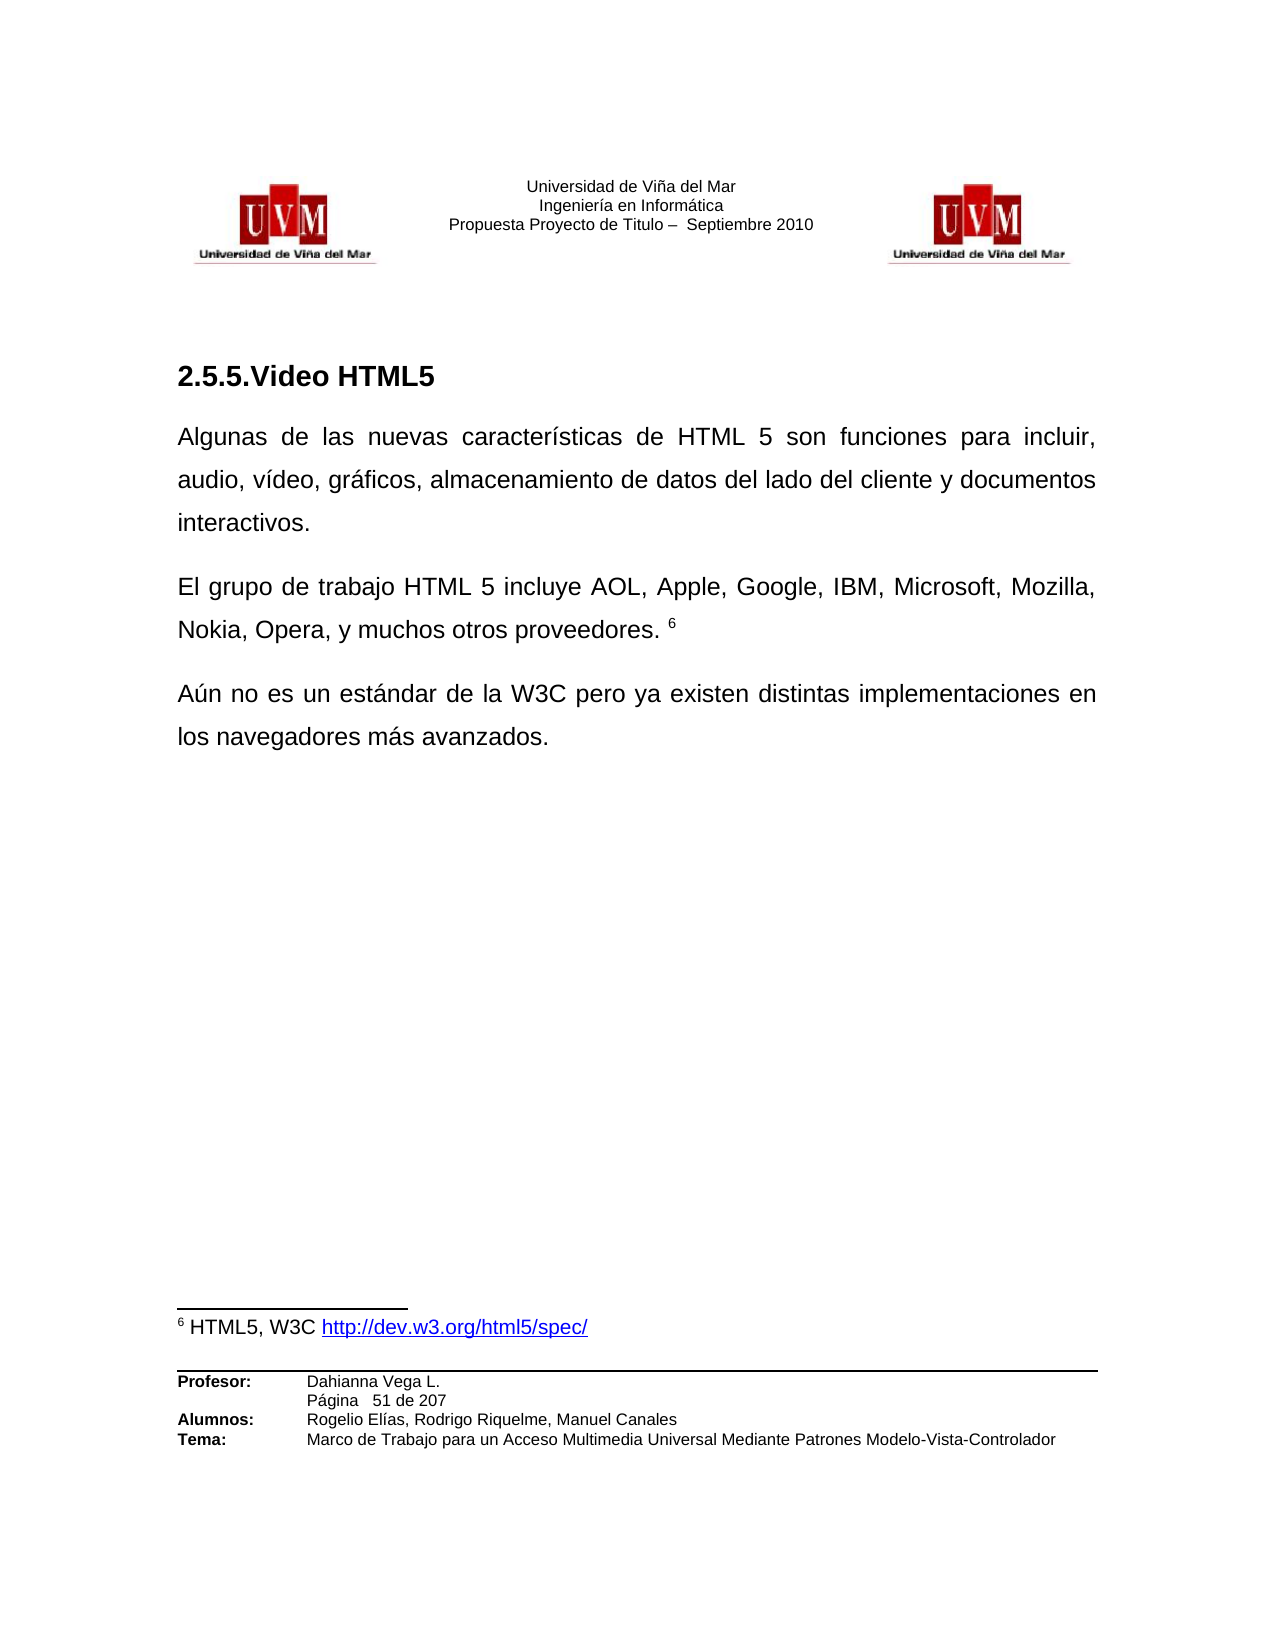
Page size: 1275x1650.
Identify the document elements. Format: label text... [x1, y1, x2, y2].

subtitle 2.5.5.Video HTML5 [177, 359, 1098, 392]
picture [871, 176, 1084, 267]
text Algunas de las nuevas características de HTML 5 son funciones para incluir, audio, vídeo, gráficos, almacenamiento de datos del lado del cliente y documentos interactivos. [177, 422, 1098, 537]
picture [177, 176, 390, 267]
text El grupo de trabajo HTML 5 incluye AOL, Apple, Google, IBM, Microsoft, Mozilla, Nokia, Opera, y muchos otros proveedores. [177, 572, 1098, 644]
text Aún no es un estándar de la W3C pero ya existen distintas implementaciones en los navegadores más avanzados. [177, 679, 1098, 751]
